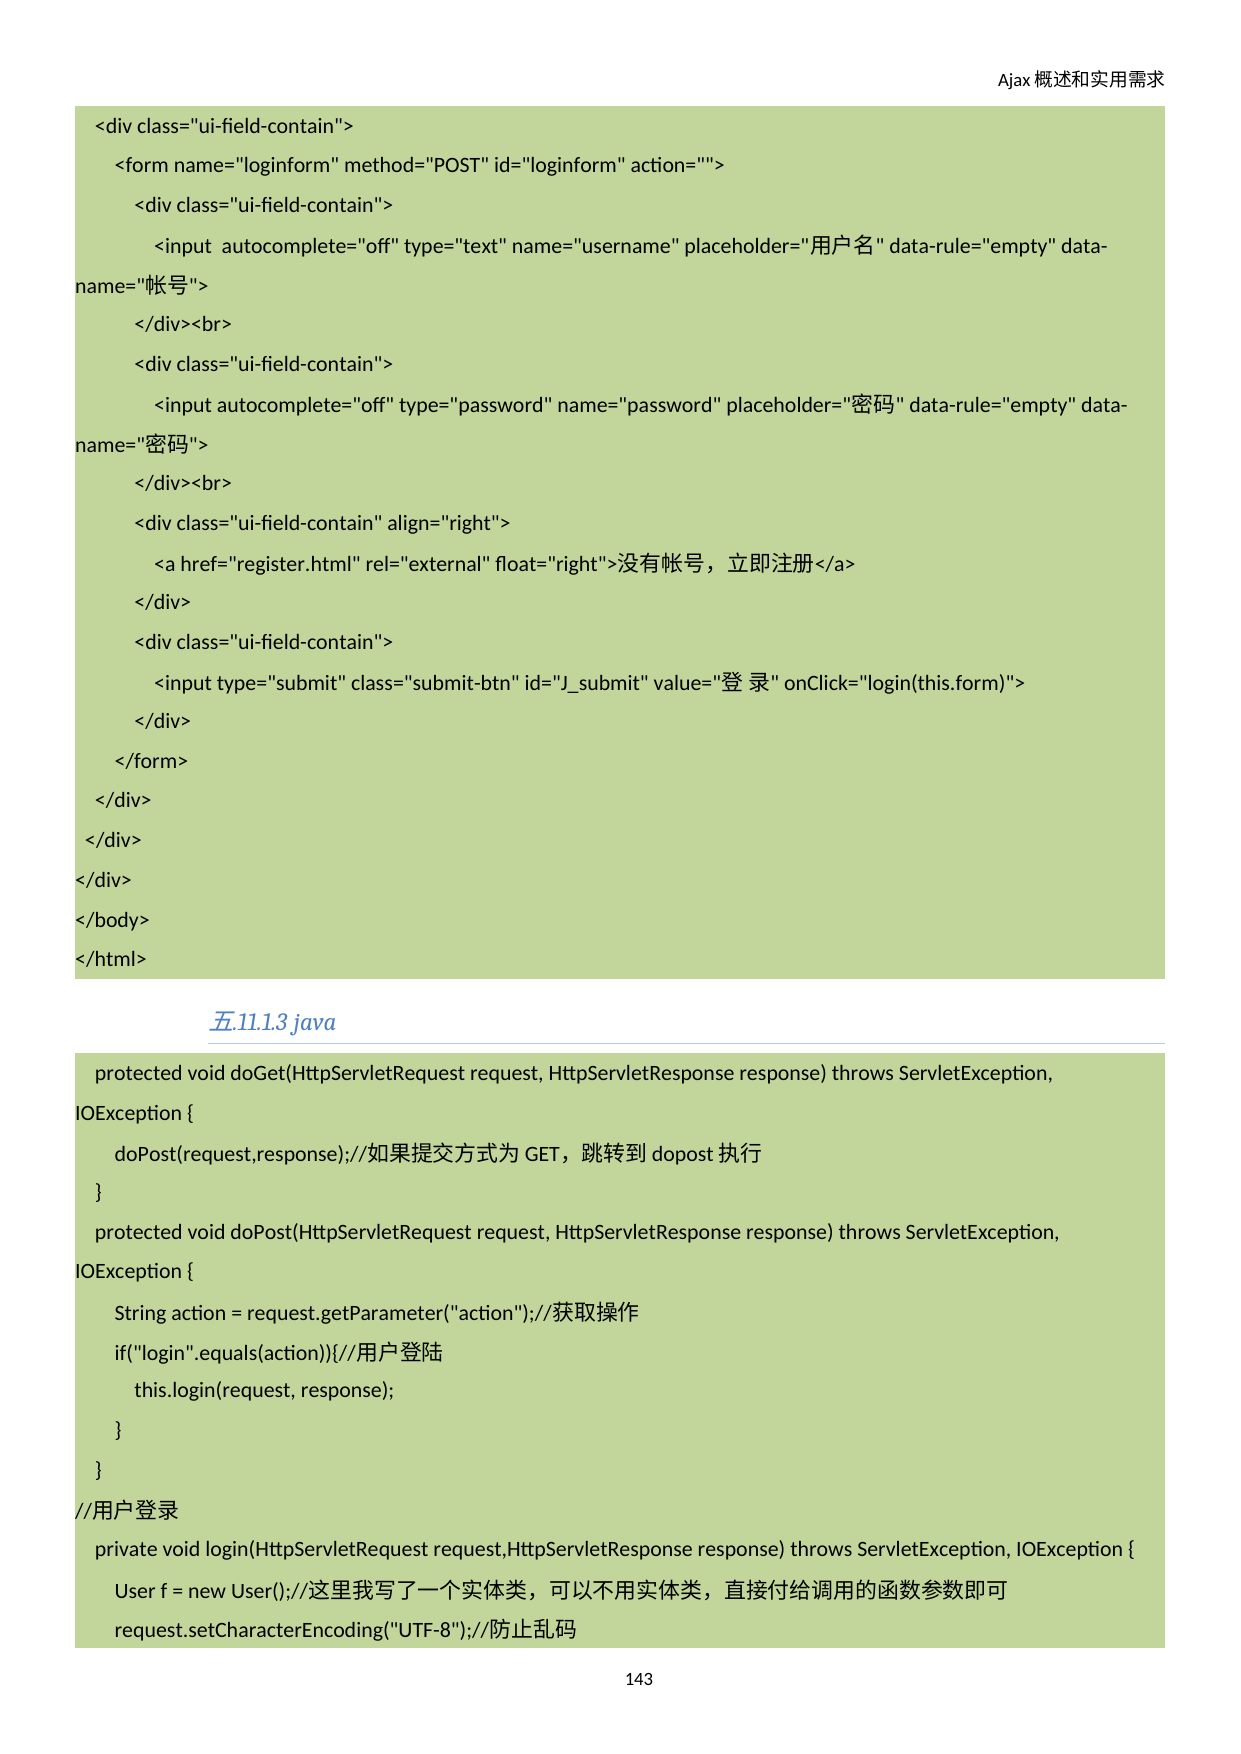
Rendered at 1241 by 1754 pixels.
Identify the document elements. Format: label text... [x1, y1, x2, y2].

text </div> [75, 582, 1165, 621]
text doPost(request,response);//如果提交方式为GET，跳转到dopost执行 [75, 1132, 1165, 1172]
text String action = request.getParameter("action");//获取操作 [75, 1291, 1165, 1331]
text } [75, 1410, 1165, 1449]
text User f = new User();//这里我写了一个实体类，可以不用实体类，直接付给调用的函数参数即可 [75, 1569, 1165, 1608]
text } [75, 1172, 1165, 1211]
text </div><br> [75, 304, 1165, 344]
text request.setCharacterEncoding("UTF-8");//防止乱码 [75, 1608, 1165, 1648]
text </div><br> [75, 463, 1165, 502]
text </div> [75, 701, 1165, 741]
text } [75, 1449, 1165, 1489]
text <div class="ui-field-contain"> [75, 344, 1165, 383]
text </body> [75, 899, 1165, 939]
text <form name="loginform" method="POST" id="loginform" action=""> [75, 145, 1165, 185]
text <input type="submit" class="submit-btn" id="J_submit" value="登 录" onClick="login(this.form)"> [75, 661, 1165, 701]
text private void login(HttpServletRequest request,HttpServletResponse response) throws ServletException, IOException { [75, 1529, 1165, 1569]
text protected void doGet(HttpServletRequest request, HttpServletResponse response) throws ServletException, IOException { [75, 1053, 1165, 1132]
text <div class="ui-field-contain"> [75, 185, 1165, 224]
text </div> [75, 780, 1165, 820]
text <input autocomplete="off" type="password" name="password" placeholder="密码" data-rule="empty" data-name="密码"> [75, 383, 1165, 463]
text this.login(request, response); [75, 1370, 1165, 1410]
text //用户登录 [75, 1489, 1165, 1529]
text <a href="register.html" rel="external" float="right">没有帐号，立即注册</a> [75, 542, 1165, 582]
text </div> [75, 859, 1165, 899]
text </form> [75, 741, 1165, 780]
text <div class="ui-field-contain"> [75, 621, 1165, 661]
text <div class="ui-field-contain" align="right"> [75, 502, 1165, 542]
text </html> [75, 939, 1165, 979]
text protected void doPost(HttpServletRequest request, HttpServletResponse response) throws ServletException, IOException { [75, 1211, 1165, 1291]
text <div class="ui-field-contain"> [75, 106, 1165, 145]
text if("login".equals(action)){//用户登陆 [75, 1331, 1165, 1370]
subtitle java [208, 999, 1165, 1043]
text </div> [75, 820, 1165, 859]
text <input autocomplete="off" type="text" name="username" placeholder="用户名" data-rule="empty" data-name="帐号"> [75, 224, 1165, 304]
